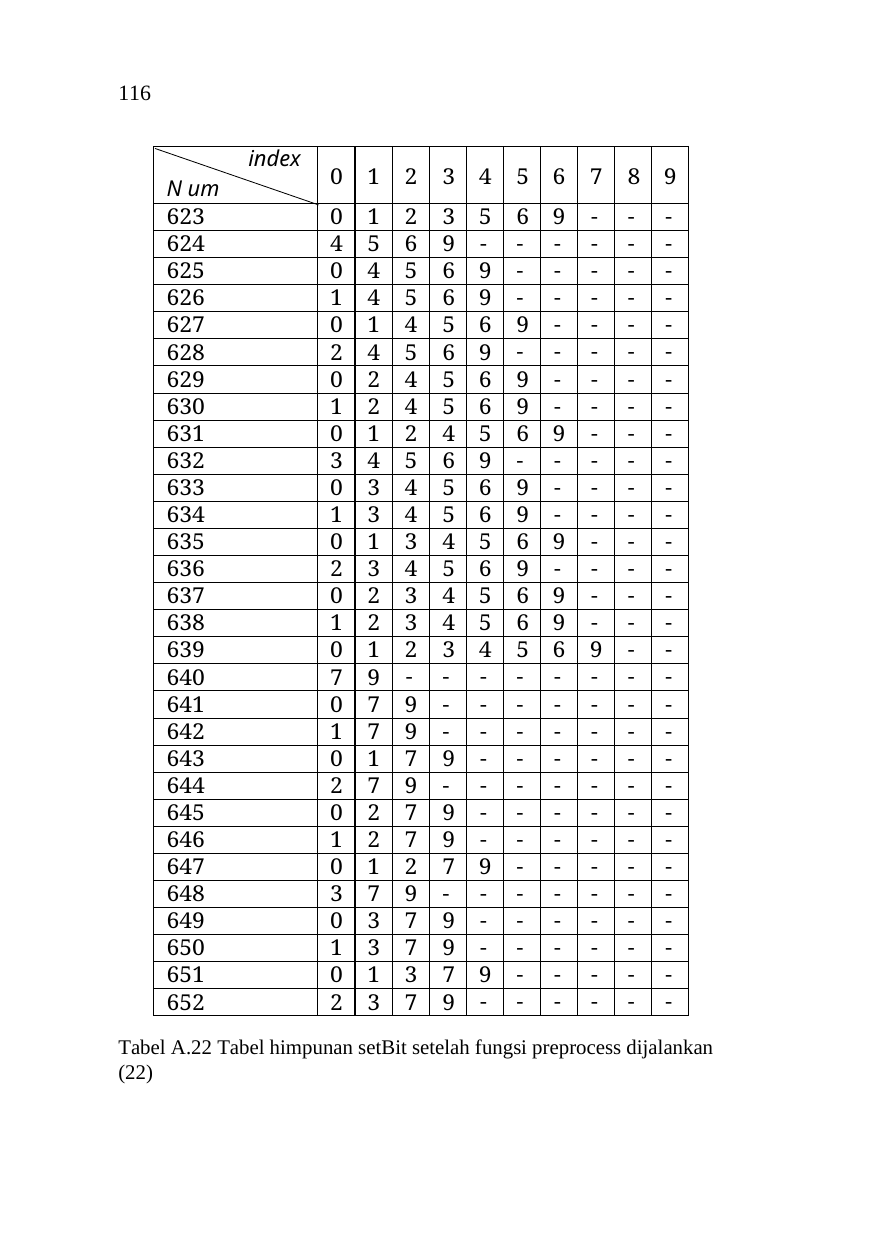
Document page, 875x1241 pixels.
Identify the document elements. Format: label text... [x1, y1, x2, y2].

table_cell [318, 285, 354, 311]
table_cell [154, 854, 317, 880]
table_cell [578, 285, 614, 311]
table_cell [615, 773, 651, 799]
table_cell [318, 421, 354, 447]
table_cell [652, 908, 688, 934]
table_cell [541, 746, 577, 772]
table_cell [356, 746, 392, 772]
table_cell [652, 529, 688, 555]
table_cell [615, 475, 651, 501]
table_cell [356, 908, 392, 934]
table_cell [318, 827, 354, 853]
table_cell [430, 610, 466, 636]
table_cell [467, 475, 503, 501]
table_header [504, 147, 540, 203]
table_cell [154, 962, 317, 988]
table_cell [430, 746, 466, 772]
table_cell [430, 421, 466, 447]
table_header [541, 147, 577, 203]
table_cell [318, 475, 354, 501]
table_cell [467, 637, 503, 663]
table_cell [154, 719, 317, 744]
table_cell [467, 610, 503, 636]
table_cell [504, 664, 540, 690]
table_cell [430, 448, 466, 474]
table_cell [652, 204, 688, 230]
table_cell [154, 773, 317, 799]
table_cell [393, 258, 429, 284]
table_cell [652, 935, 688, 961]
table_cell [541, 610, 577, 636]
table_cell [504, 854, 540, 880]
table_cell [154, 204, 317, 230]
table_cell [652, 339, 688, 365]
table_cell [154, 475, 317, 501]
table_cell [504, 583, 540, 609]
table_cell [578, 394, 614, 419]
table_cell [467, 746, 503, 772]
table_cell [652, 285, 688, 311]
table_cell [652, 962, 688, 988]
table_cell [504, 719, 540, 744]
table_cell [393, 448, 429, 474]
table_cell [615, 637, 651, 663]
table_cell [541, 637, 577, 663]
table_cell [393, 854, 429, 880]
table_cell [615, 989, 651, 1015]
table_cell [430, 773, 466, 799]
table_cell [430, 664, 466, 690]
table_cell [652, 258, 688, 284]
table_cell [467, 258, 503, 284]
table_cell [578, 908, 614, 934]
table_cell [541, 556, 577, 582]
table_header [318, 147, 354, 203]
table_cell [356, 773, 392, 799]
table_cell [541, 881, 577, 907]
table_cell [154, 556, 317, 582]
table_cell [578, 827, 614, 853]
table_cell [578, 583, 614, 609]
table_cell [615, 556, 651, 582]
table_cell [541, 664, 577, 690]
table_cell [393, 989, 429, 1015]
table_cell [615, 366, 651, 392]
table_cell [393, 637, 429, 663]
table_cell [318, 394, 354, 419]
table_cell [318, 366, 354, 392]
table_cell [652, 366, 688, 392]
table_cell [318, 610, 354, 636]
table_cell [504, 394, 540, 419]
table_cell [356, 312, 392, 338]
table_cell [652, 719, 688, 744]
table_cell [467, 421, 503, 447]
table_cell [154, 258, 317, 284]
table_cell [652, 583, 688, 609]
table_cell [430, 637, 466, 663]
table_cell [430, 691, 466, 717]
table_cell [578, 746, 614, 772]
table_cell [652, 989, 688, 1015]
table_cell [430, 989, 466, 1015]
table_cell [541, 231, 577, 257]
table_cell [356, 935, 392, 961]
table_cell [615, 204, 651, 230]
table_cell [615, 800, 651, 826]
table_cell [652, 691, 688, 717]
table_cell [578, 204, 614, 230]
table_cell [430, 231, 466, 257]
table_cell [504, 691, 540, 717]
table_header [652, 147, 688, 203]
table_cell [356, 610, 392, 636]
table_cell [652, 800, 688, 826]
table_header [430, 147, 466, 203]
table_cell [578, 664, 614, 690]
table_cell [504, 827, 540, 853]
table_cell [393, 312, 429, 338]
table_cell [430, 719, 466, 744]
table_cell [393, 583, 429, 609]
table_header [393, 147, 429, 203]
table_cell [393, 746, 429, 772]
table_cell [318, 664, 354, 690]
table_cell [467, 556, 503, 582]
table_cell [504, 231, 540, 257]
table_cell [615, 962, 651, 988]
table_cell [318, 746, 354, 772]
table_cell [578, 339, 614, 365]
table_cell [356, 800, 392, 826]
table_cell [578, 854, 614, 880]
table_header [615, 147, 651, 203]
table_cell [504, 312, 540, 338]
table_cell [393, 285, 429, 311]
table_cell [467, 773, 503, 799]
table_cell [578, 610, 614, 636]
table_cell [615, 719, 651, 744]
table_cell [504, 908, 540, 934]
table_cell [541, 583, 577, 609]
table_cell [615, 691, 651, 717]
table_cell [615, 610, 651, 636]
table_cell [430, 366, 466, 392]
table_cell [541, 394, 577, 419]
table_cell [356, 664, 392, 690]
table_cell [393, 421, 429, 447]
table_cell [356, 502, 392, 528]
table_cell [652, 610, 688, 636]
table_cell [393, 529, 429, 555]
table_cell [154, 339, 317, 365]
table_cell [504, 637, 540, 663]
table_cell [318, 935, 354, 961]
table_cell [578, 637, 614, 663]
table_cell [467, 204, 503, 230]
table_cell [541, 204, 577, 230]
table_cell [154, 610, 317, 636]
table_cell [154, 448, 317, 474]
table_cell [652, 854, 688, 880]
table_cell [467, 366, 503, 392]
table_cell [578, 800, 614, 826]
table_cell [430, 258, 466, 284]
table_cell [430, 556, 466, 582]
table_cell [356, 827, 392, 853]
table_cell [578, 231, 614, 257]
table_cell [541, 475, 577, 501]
text Tabel A.22 Tabel himpunan setBit setelah fungsi preprocess dijalankan (22) [118, 1035, 727, 1084]
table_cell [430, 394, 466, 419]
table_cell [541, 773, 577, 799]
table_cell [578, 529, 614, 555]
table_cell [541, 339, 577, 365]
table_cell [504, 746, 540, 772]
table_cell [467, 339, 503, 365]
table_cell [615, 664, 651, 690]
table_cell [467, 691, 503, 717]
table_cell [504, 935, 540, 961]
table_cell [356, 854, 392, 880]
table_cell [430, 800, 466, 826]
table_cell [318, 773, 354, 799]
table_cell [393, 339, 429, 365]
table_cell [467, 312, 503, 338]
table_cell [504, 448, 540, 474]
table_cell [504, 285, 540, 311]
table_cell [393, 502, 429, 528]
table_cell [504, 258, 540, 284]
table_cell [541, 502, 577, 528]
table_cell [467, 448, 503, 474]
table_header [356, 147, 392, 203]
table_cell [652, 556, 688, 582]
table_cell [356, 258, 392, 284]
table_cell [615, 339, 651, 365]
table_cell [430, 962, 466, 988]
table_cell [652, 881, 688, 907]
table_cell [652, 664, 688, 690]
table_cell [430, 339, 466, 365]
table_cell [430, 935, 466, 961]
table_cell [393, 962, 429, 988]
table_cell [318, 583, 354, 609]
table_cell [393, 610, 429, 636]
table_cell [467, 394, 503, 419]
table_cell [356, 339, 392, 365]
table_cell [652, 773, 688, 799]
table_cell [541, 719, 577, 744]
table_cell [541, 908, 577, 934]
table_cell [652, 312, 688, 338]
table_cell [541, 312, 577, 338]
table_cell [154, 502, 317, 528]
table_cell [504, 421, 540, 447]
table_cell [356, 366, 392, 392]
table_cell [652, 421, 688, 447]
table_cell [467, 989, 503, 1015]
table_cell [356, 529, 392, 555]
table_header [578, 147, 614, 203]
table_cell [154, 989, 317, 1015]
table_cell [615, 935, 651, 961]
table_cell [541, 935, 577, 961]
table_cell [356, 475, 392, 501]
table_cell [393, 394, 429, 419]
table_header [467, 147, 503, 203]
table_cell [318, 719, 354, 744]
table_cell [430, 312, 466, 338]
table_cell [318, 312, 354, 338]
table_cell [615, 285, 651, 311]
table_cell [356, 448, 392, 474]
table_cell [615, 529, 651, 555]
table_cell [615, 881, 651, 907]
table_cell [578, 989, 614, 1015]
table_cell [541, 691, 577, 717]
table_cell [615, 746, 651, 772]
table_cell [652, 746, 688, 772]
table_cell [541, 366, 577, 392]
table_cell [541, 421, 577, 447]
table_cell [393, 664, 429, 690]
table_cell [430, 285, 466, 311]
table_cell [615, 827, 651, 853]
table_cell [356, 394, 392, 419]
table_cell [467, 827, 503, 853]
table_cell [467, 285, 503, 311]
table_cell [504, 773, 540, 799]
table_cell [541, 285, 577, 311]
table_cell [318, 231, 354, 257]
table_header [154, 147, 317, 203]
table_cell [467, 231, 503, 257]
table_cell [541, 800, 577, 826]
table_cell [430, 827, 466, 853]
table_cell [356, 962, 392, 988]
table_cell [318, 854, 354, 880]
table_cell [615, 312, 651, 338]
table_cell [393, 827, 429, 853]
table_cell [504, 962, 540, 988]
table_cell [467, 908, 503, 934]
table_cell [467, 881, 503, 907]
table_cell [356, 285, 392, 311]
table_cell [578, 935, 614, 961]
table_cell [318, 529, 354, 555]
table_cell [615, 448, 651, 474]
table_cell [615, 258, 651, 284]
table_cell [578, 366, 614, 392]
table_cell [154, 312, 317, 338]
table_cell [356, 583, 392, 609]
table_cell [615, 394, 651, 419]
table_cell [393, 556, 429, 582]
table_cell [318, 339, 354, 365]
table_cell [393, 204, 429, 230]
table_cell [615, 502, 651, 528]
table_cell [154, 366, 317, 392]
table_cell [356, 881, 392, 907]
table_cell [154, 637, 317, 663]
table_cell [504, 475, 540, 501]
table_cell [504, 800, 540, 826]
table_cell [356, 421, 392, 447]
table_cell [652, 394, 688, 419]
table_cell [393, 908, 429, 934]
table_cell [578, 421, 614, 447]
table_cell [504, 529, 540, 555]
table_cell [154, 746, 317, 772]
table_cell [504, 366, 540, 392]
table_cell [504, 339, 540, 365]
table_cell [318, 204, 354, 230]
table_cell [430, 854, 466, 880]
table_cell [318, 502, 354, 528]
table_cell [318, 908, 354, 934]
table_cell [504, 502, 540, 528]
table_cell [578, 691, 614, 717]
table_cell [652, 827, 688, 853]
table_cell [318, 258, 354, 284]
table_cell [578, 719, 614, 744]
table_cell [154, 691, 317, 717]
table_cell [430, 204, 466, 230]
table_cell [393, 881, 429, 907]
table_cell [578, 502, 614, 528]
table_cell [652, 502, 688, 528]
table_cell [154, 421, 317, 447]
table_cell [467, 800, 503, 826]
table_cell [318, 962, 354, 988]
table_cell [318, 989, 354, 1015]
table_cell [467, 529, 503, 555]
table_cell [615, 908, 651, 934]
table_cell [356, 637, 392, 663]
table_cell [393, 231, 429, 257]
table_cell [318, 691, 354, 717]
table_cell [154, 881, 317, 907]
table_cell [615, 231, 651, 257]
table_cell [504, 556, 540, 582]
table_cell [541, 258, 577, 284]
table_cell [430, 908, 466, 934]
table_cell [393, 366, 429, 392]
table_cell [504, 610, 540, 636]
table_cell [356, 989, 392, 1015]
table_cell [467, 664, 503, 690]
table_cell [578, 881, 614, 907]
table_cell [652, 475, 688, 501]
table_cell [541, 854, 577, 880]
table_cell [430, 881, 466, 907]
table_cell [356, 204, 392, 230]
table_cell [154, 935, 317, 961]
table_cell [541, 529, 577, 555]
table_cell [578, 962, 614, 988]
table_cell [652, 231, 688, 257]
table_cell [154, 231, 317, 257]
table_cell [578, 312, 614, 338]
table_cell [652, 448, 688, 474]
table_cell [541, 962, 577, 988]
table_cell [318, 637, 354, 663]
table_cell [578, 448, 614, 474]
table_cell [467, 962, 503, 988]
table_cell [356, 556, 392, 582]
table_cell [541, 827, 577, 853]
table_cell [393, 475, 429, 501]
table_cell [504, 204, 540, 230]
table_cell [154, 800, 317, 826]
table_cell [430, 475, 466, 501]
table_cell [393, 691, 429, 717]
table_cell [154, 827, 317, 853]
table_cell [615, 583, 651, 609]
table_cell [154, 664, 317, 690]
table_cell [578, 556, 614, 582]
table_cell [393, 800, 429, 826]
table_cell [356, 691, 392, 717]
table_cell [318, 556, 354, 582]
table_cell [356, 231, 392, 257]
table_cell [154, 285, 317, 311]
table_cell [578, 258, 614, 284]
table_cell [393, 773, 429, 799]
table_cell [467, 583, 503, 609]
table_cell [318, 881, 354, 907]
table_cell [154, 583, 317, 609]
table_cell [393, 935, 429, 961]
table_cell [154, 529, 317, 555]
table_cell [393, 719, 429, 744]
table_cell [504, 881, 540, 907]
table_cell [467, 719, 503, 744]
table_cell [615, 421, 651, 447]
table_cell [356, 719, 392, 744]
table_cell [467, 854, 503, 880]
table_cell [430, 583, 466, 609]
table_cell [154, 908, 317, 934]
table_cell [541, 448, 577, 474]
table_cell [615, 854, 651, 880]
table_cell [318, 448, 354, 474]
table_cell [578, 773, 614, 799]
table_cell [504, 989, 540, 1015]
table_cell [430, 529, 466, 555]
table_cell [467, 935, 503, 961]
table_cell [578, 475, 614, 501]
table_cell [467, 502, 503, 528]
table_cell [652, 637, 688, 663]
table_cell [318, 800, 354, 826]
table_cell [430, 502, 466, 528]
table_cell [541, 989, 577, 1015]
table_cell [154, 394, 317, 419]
